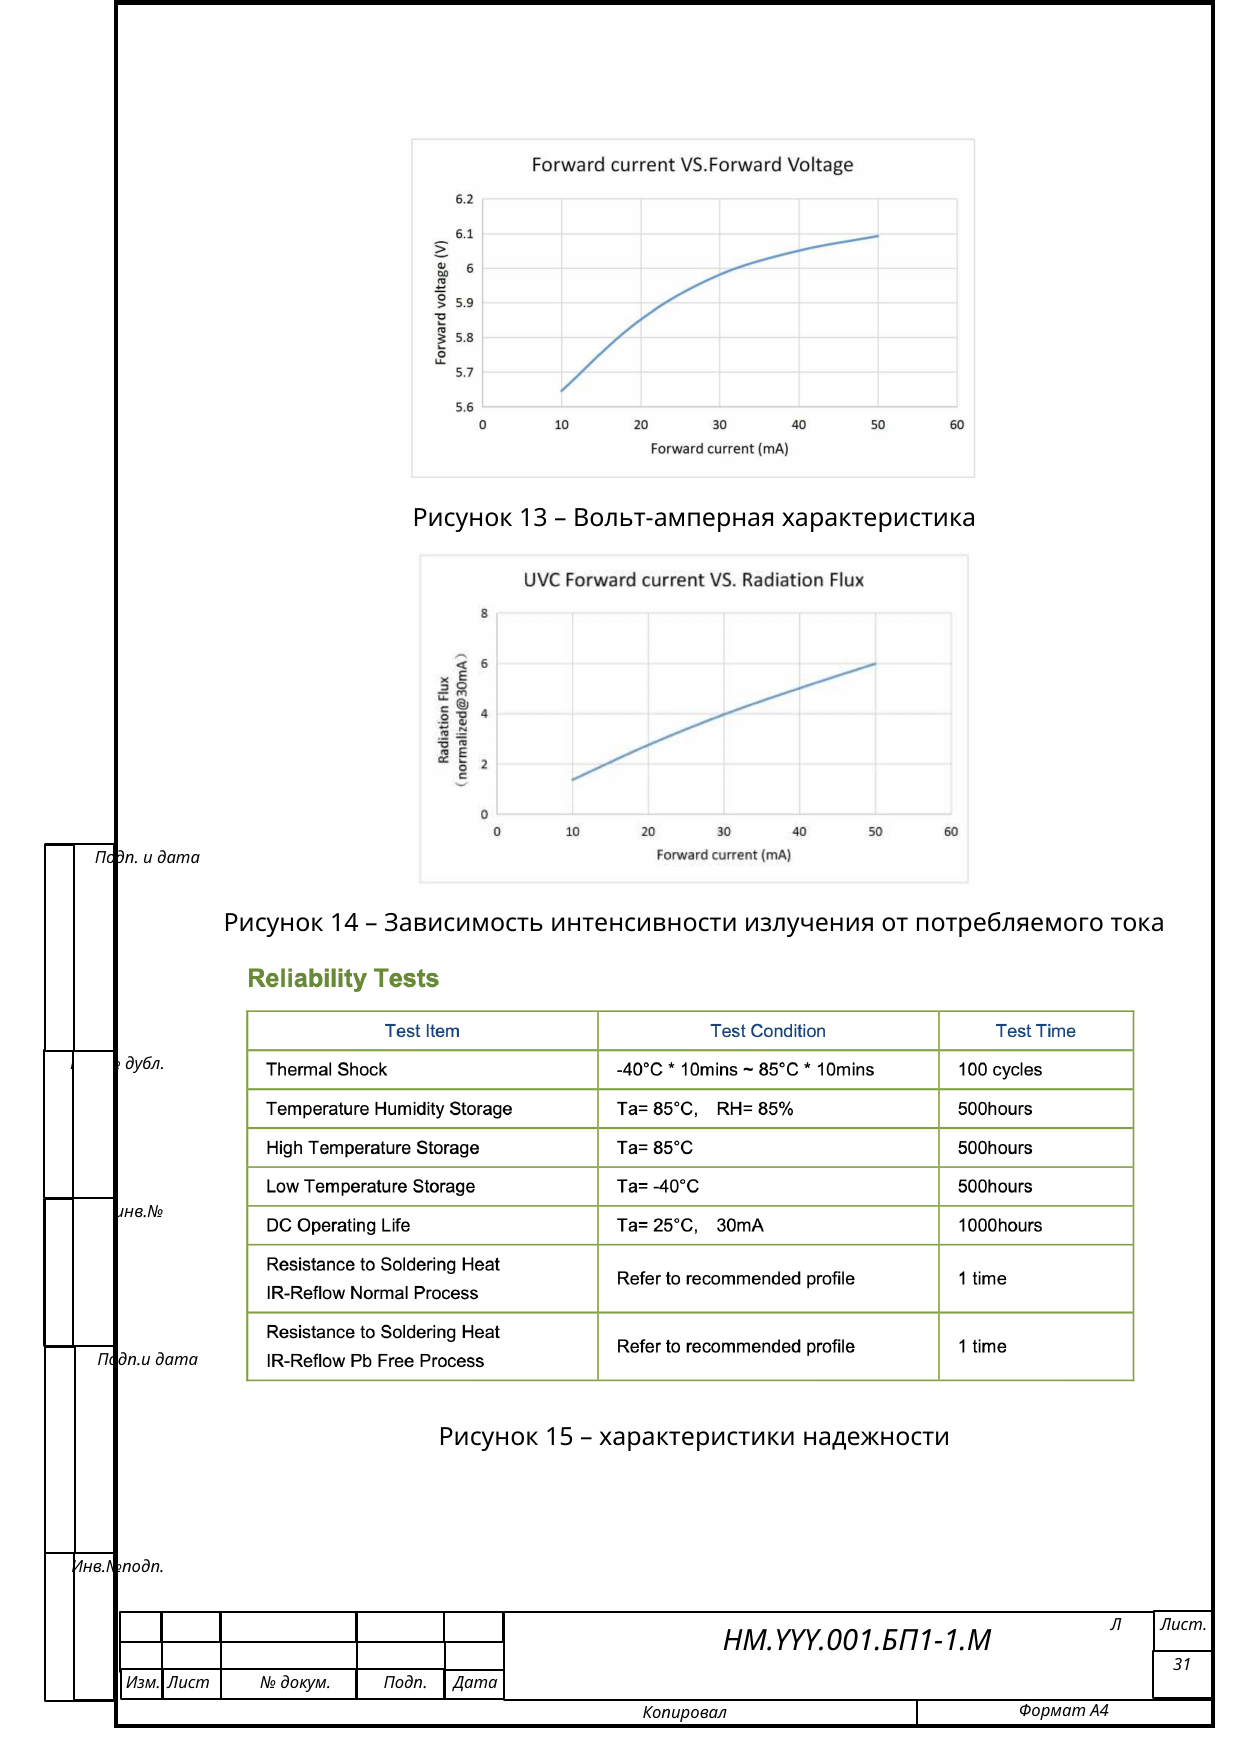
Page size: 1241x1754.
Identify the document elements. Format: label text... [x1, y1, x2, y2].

text Рисунок 15 – характеристики надежности [148, 1418, 1182, 1452]
picture [234, 955, 1155, 1402]
picture [414, 550, 975, 888]
text Рисунок 13 – Вольт-амперная характеристика [148, 499, 1182, 533]
text Рисунок 14 – Зависимость интенсивности излучения от потребляемого тока [148, 905, 1182, 939]
picture [408, 135, 981, 483]
